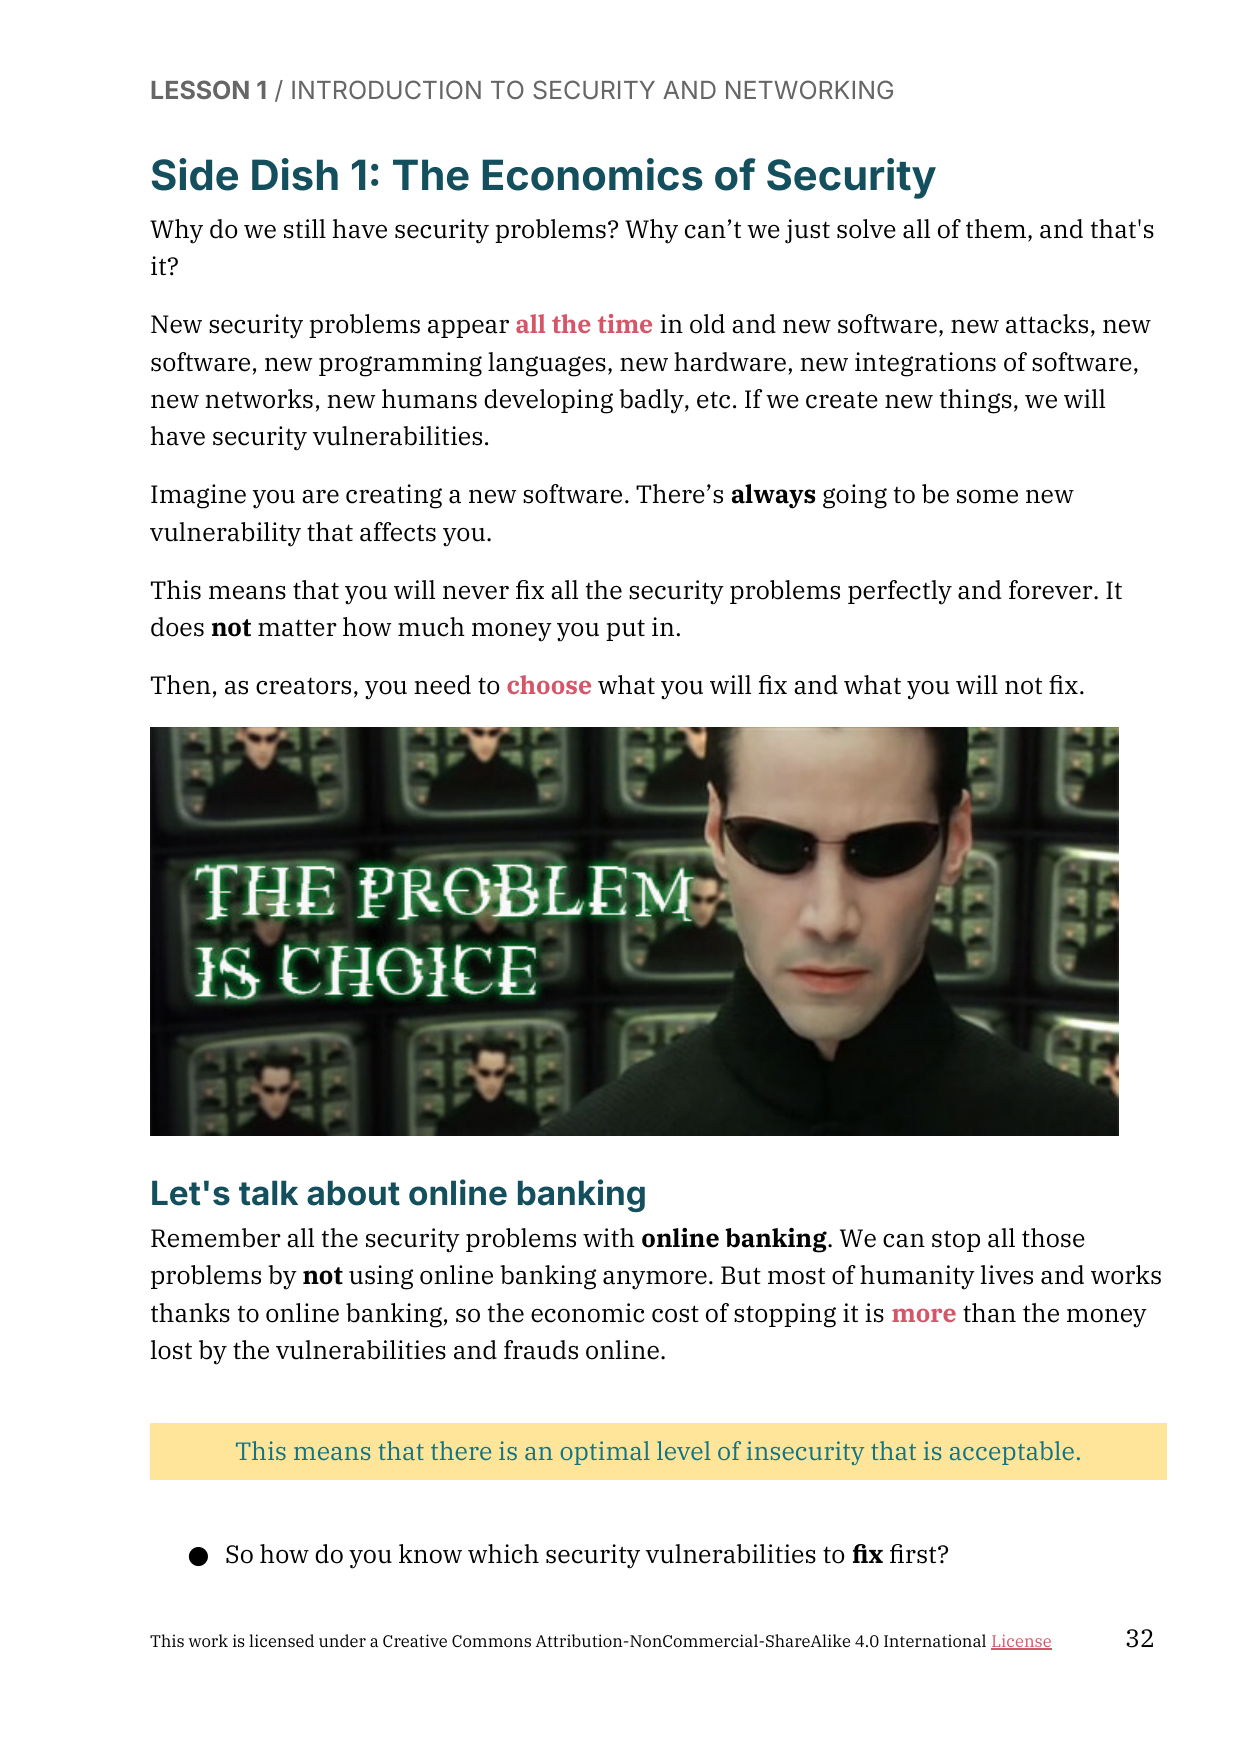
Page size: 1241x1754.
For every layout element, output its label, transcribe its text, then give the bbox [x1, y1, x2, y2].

text Why do we still have security problems? Why can’t we just solve all of them, and that's it? [150, 213, 1165, 283]
table_header This means that there is an optimal level of insecurity that is acceptable. [152, 1425, 1165, 1478]
text This means that you will never fix all the security problems perfectly and forever. It does not matter how much money you put in. [150, 574, 1165, 643]
text New security problems appear all the time in old and new software, new attacks, new software, new programming languages, new hardware, new integrations of software, new networks, new humans developing badly, etc. If we create new things, we will have security vulnerabilities. [150, 308, 1165, 453]
list So how do you know which security vulnerabilities to fix first? [187, 1538, 1165, 1571]
subtitle Let's talk about online banking [150, 1173, 1165, 1213]
text Then, as creators, you need to choose what you will fix and what you will not fix. [150, 669, 1165, 702]
subtitle Side Dish 1: The Economics of Security [150, 150, 1165, 200]
text Imagine you are creating a new software. There’s always going to be some new vulnerability that affects you. [150, 478, 1165, 548]
text Remember all the security problems with online banking. We can stop all those problems by not using online banking anymore. But most of humanity lives and works thanks to online banking, so the economic cost of stopping it is more than the money lost by the vulnerabilities and frauds online. [150, 1222, 1165, 1366]
picture [150, 727, 1119, 1136]
